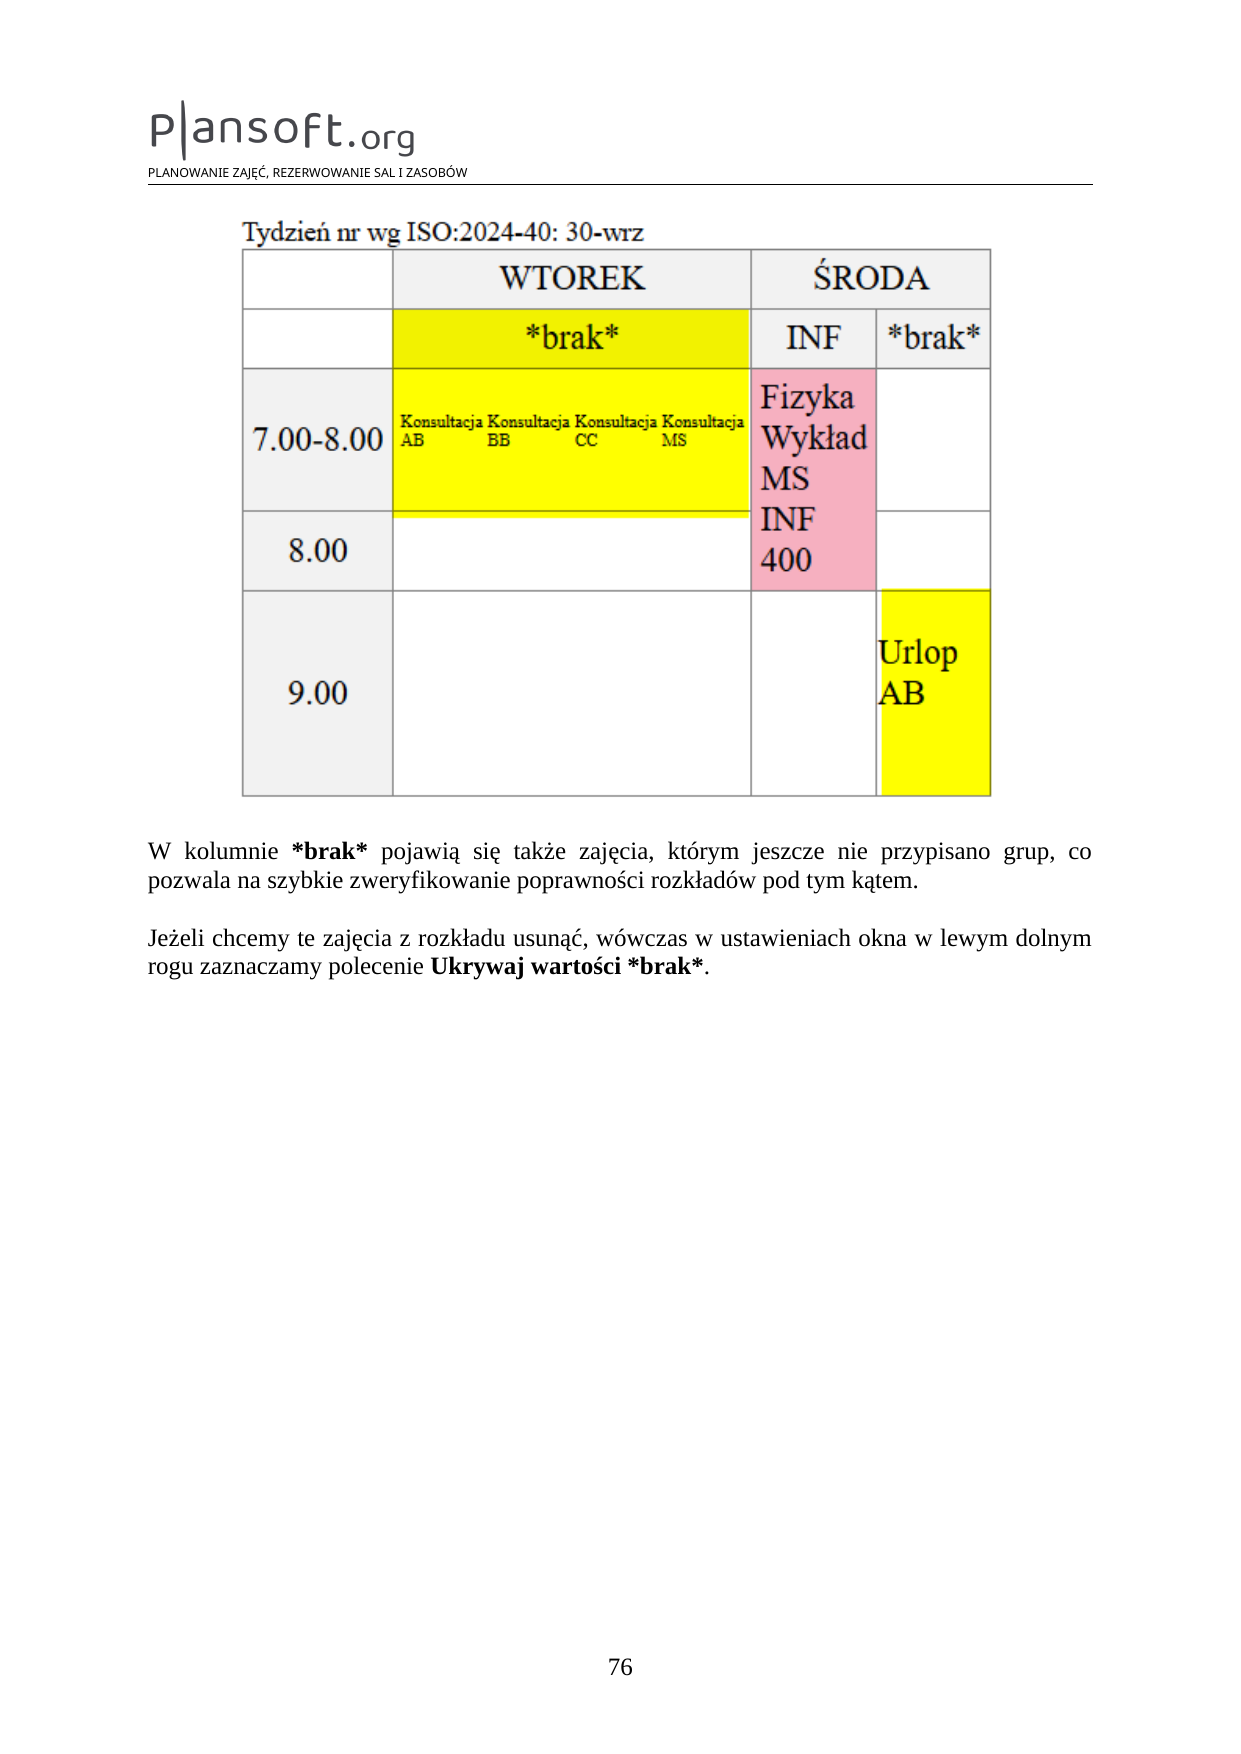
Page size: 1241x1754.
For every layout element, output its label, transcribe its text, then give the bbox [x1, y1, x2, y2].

text Jeżeli chcemy te zajęcia z rozkładu usunąć, wówczas w ustawieniach okna w lewym dolnym rogu zaznaczamy polecenie Ukrywaj wartości *brak*. [148, 923, 1093, 980]
picture [236, 213, 1004, 808]
text W kolumnie *brak* pojawią się także zajęcia, którym jeszcze nie przypisano grup, co pozwala na szybkie zweryfikowanie poprawności rozkładów pod tym kątem. [148, 836, 1093, 894]
picture [147, 73, 418, 165]
